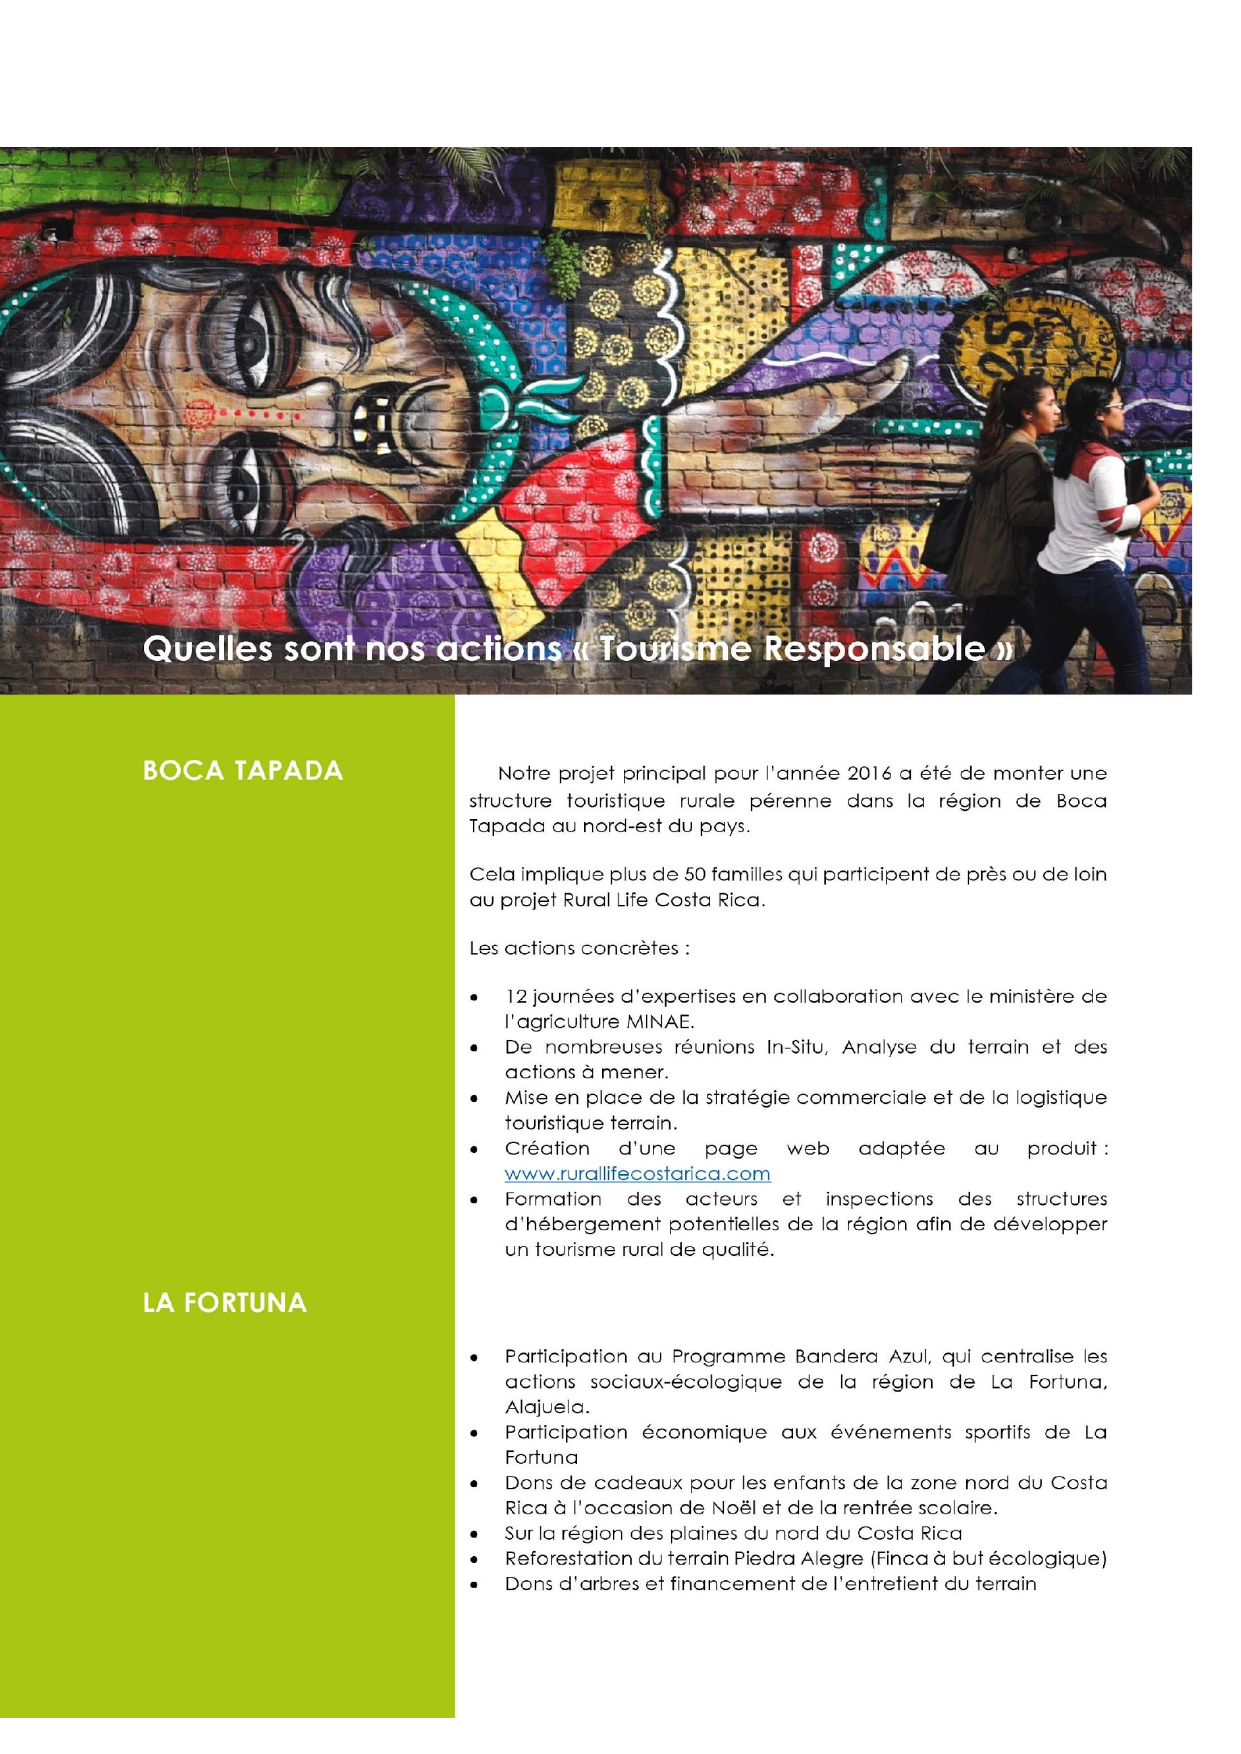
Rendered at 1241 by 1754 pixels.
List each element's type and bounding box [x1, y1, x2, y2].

picture [0, 147, 1193, 1718]
